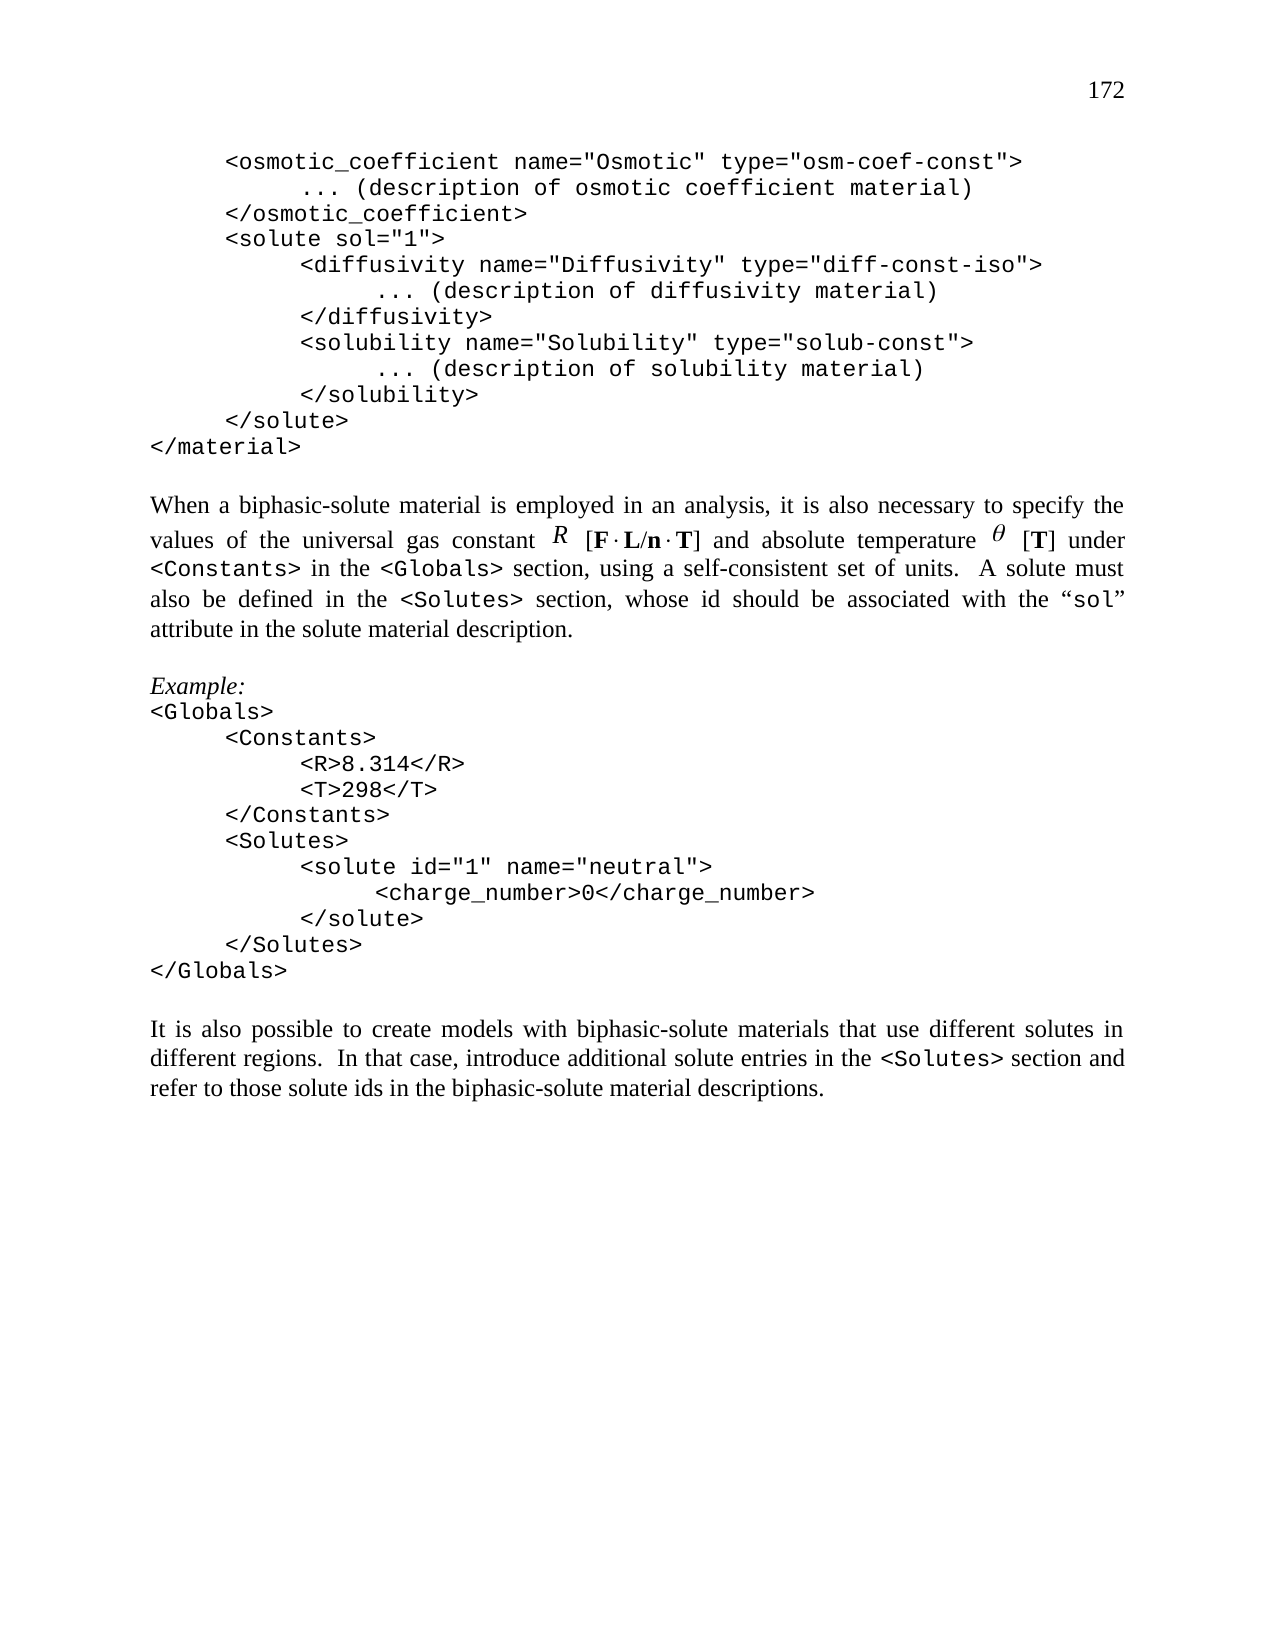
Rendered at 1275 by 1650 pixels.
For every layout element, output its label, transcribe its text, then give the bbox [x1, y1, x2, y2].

text It is also possible to create models with biphasic-solute materials that use different solutes in different regions. In that case, introduce additional solute entries in the <Solutes> section and refer to those solute ids in the biphasic-solute material descriptions. [150, 1014, 1125, 1102]
text ... (description of solubility material) [150, 357, 1125, 383]
text </osmotic_coefficient> [150, 202, 1125, 228]
text <Solutes> [150, 830, 1125, 856]
text <Globals> [150, 700, 1125, 726]
text </Constants> [150, 804, 1125, 830]
text Example: [150, 671, 1125, 700]
text </solute> [150, 409, 1125, 435]
text When a biphasic-solute material is employed in an analysis, it is also necessary to specify the values of the universal gas constant [FL/nT] and absolute temperature [T] under <Constants> in the <Globals> section, using a self-consistent set of units. A solute must also be defined in the <Solutes> section, whose id should be associated with the “sol” attribute in the solute material description. [150, 490, 1125, 643]
text <solubility name="Solubility" type="solub-const"> [150, 332, 1125, 357]
text <R>8.314</R> [150, 752, 1125, 778]
text <Constants> [150, 726, 1125, 752]
text </solubility> [150, 383, 1125, 409]
text </solute> [150, 908, 1125, 933]
text <solute sol="1"> [150, 228, 1125, 254]
text <osmotic_coefficient name="Osmotic" type="osm-coef-const"> [150, 150, 1125, 176]
text <diffusivity name="Diffusivity" type="diff-const-iso"> [150, 254, 1125, 280]
text </material> [150, 435, 1125, 461]
text </diffusivity> [150, 306, 1125, 332]
text ... (description of osmotic coefficient material) [150, 176, 1125, 202]
text ... (description of diffusivity material) [150, 280, 1125, 306]
text <T>298</T> [150, 778, 1125, 804]
text </Globals> [150, 959, 1125, 985]
text <solute id="1" name="neutral"> [150, 856, 1125, 882]
text <charge_number>0</charge_number> [150, 882, 1125, 908]
text </Solutes> [150, 933, 1125, 959]
